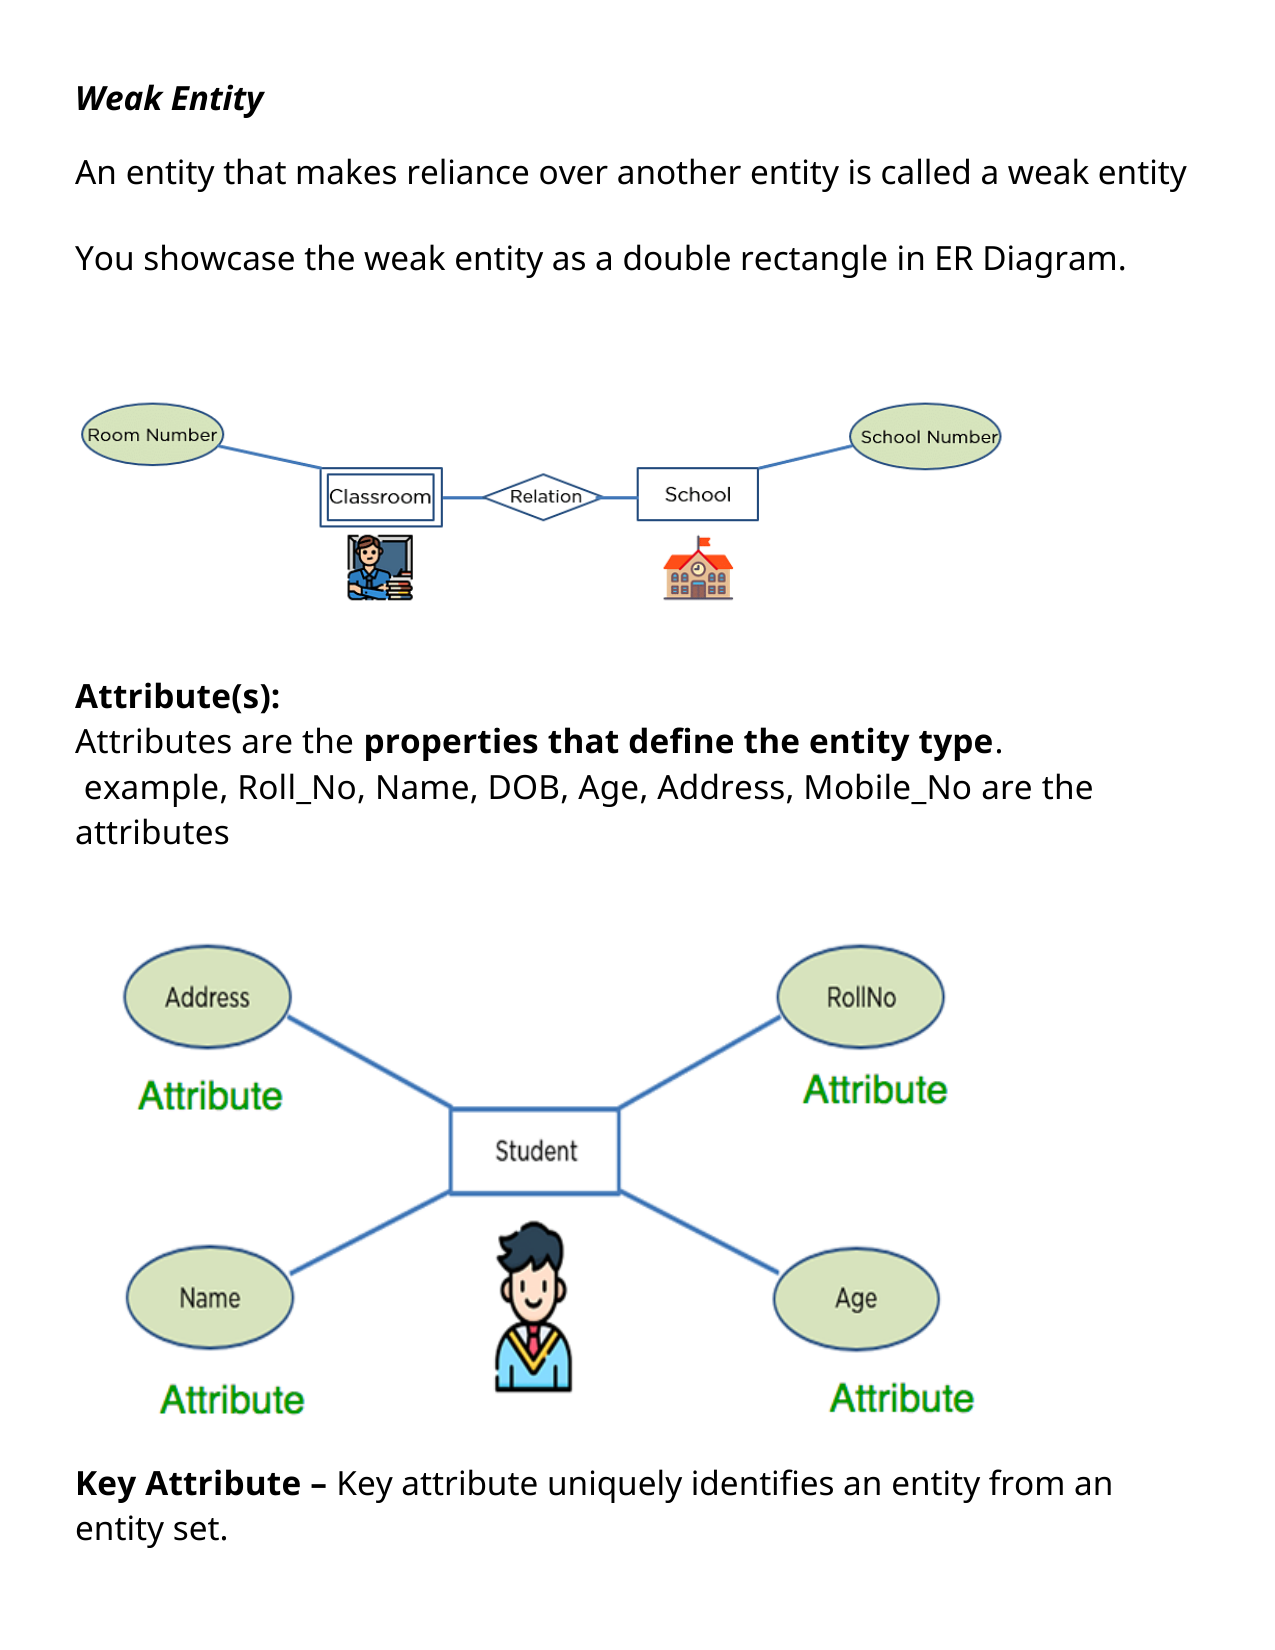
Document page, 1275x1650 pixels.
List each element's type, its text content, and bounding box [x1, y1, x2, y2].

subtitle Attribute(s): [75, 673, 1200, 718]
subtitle Weak Entity [75, 75, 1200, 120]
picture [106, 928, 989, 1431]
text example, Roll_No, Name, DOB, Age, Address, Mobile_No are the attributes [75, 763, 1200, 854]
text An entity that makes reliance over another entity is called a weak entity [75, 149, 1200, 194]
picture [75, 386, 1016, 644]
text Attributes are the properties that define the entity type. [75, 718, 1200, 763]
text You showcase the weak entity as a double rectangle in ER Diagram. [75, 235, 1200, 280]
